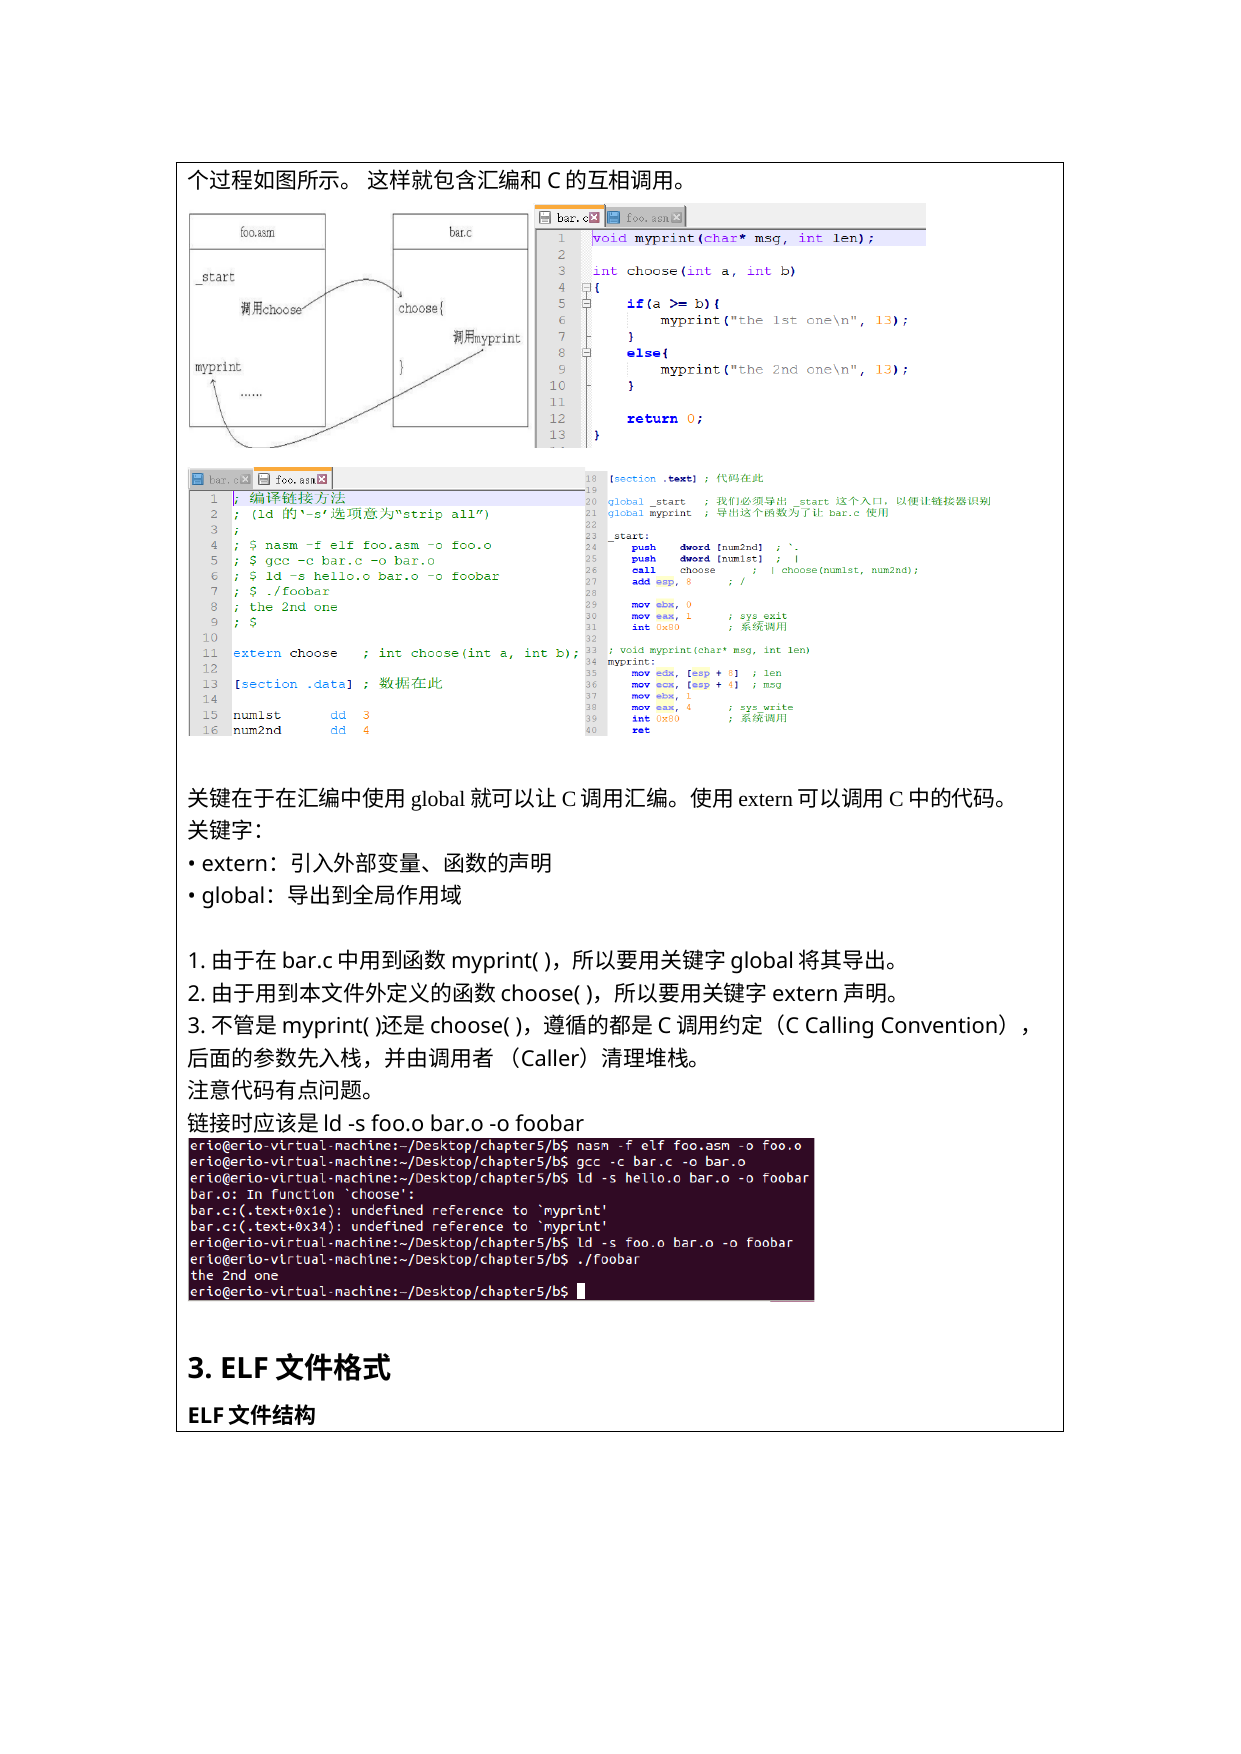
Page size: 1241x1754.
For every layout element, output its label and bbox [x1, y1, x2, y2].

table_cell [177, 163, 1063, 1431]
picture [187, 467, 995, 736]
picture [187, 1138, 815, 1302]
picture [187, 203, 926, 448]
